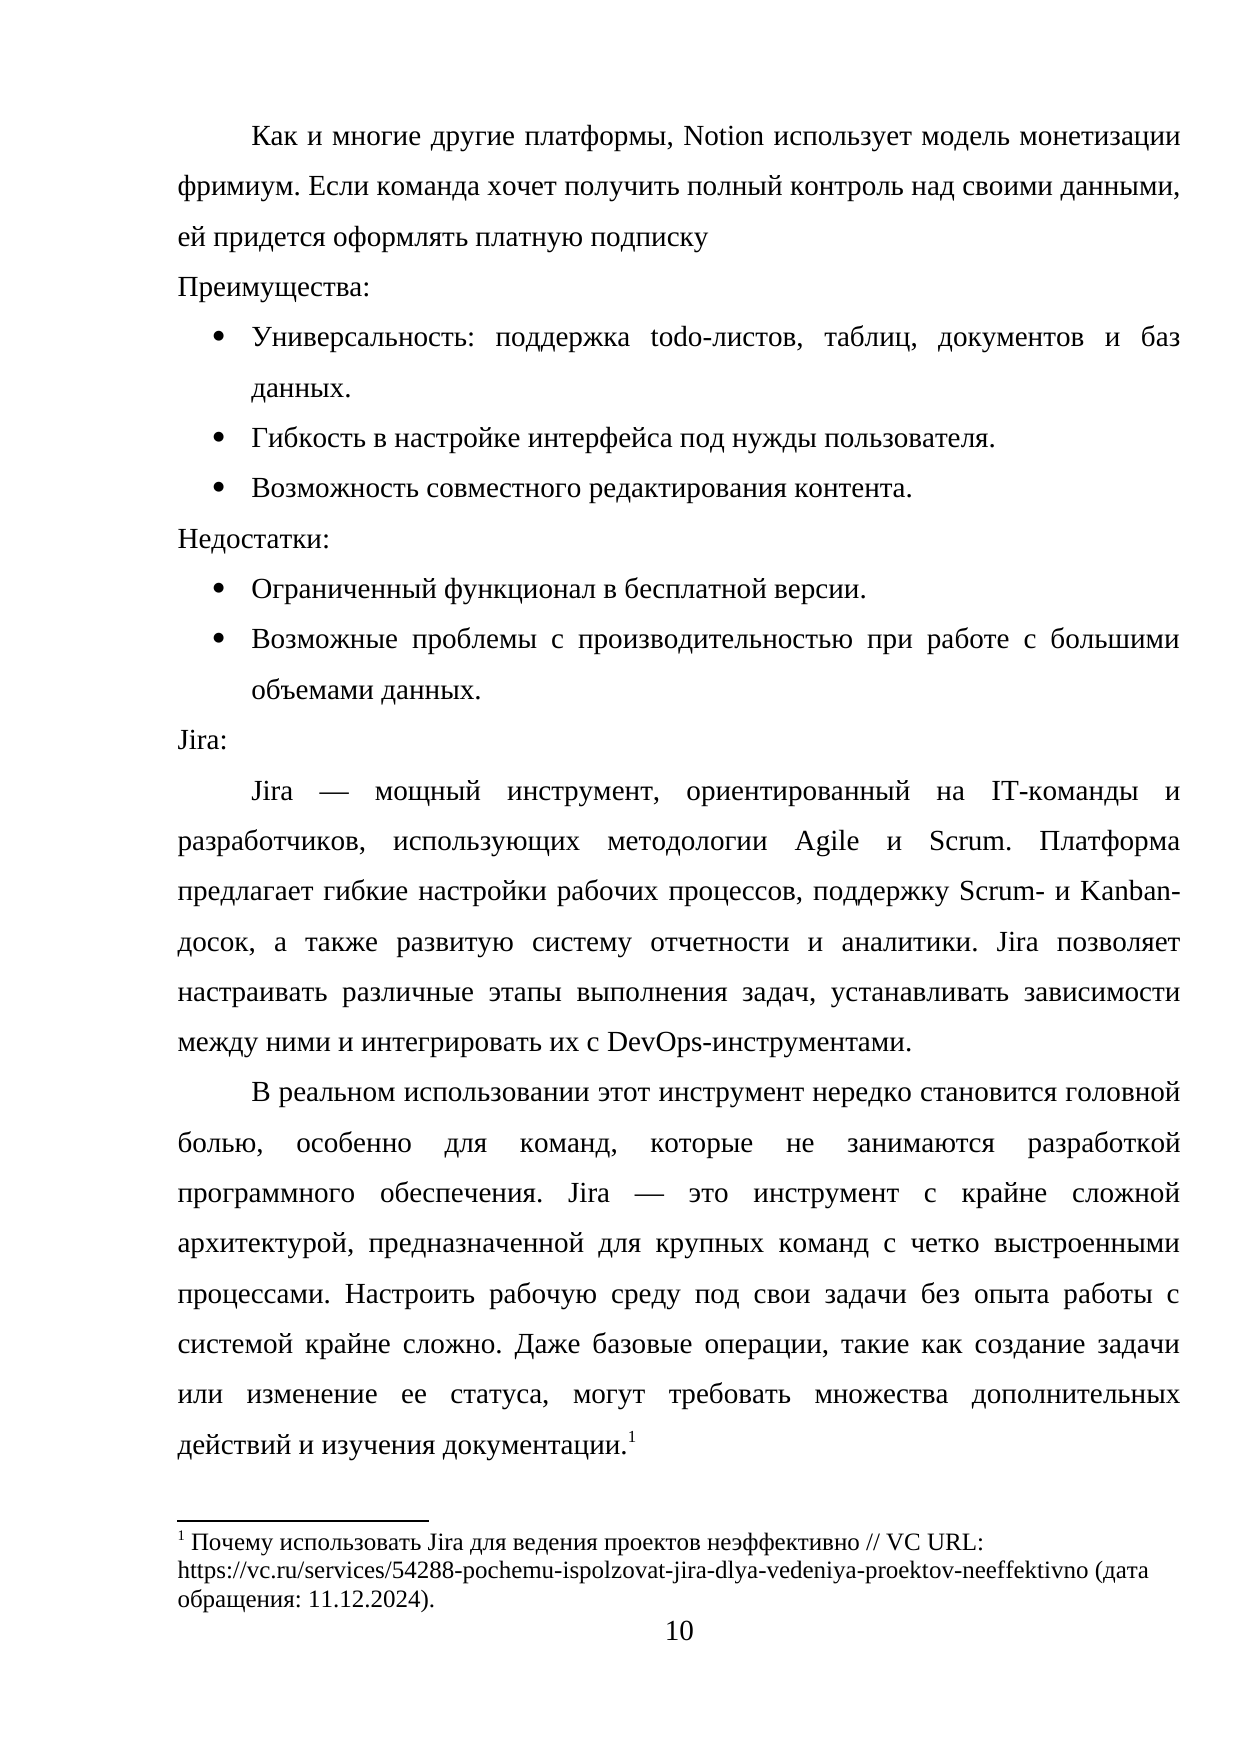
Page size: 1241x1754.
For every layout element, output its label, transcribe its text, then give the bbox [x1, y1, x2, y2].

list Ограниченный функционал в бесплатной версии. [213, 571, 1181, 605]
text Jira — мощный инструмент, ориентированный на IT-команды и разработчиков, использующих методологии Agile и Scrum. Платформа предлагает гибкие настройки рабочих процессов, поддержку Scrum- и Kanban-досок, а также развитую систему отчетности и аналитики. Jira позволяет настраивать различные этапы выполнения задач, устанавливать зависимости между ними и интегрировать их с DevOps-инструментами. [177, 773, 1181, 1058]
text Преимущества: [177, 269, 1181, 303]
text Как и многие другие платформы, Notion использует модель монетизации фримиум. Если команда хочет получить полный контроль над своими данными, ей придется оформлять платную подписку [177, 118, 1181, 252]
text Недостатки: [177, 521, 1181, 554]
text В реальном использовании этот инструмент нередко становится головной болью, особенно для команд, которые не занимаются разработкой программного обеспечения. Jira — это инструмент с крайне сложной архитектурой, предназначенной для крупных команд с четко выстроенными процессами. Настроить рабочую среду под свои задачи без опыта работы с системой крайне сложно. Даже базовые операции, такие как создание задачи или изменение ее статуса, могут требовать множества дополнительных действий и изучения документации. [177, 1074, 1181, 1460]
list Универсальность: поддержка todo-листов, таблиц, документов и баз данных. [213, 319, 1181, 403]
list Возможность совместного редактирования контента. [213, 471, 1181, 504]
text Jira: [177, 722, 1181, 756]
list Возможные проблемы с производительностью при работе с большими объемами данных. [213, 622, 1181, 706]
list Гибкость в настройке интерфейса под нужды пользователя. [213, 420, 1181, 454]
